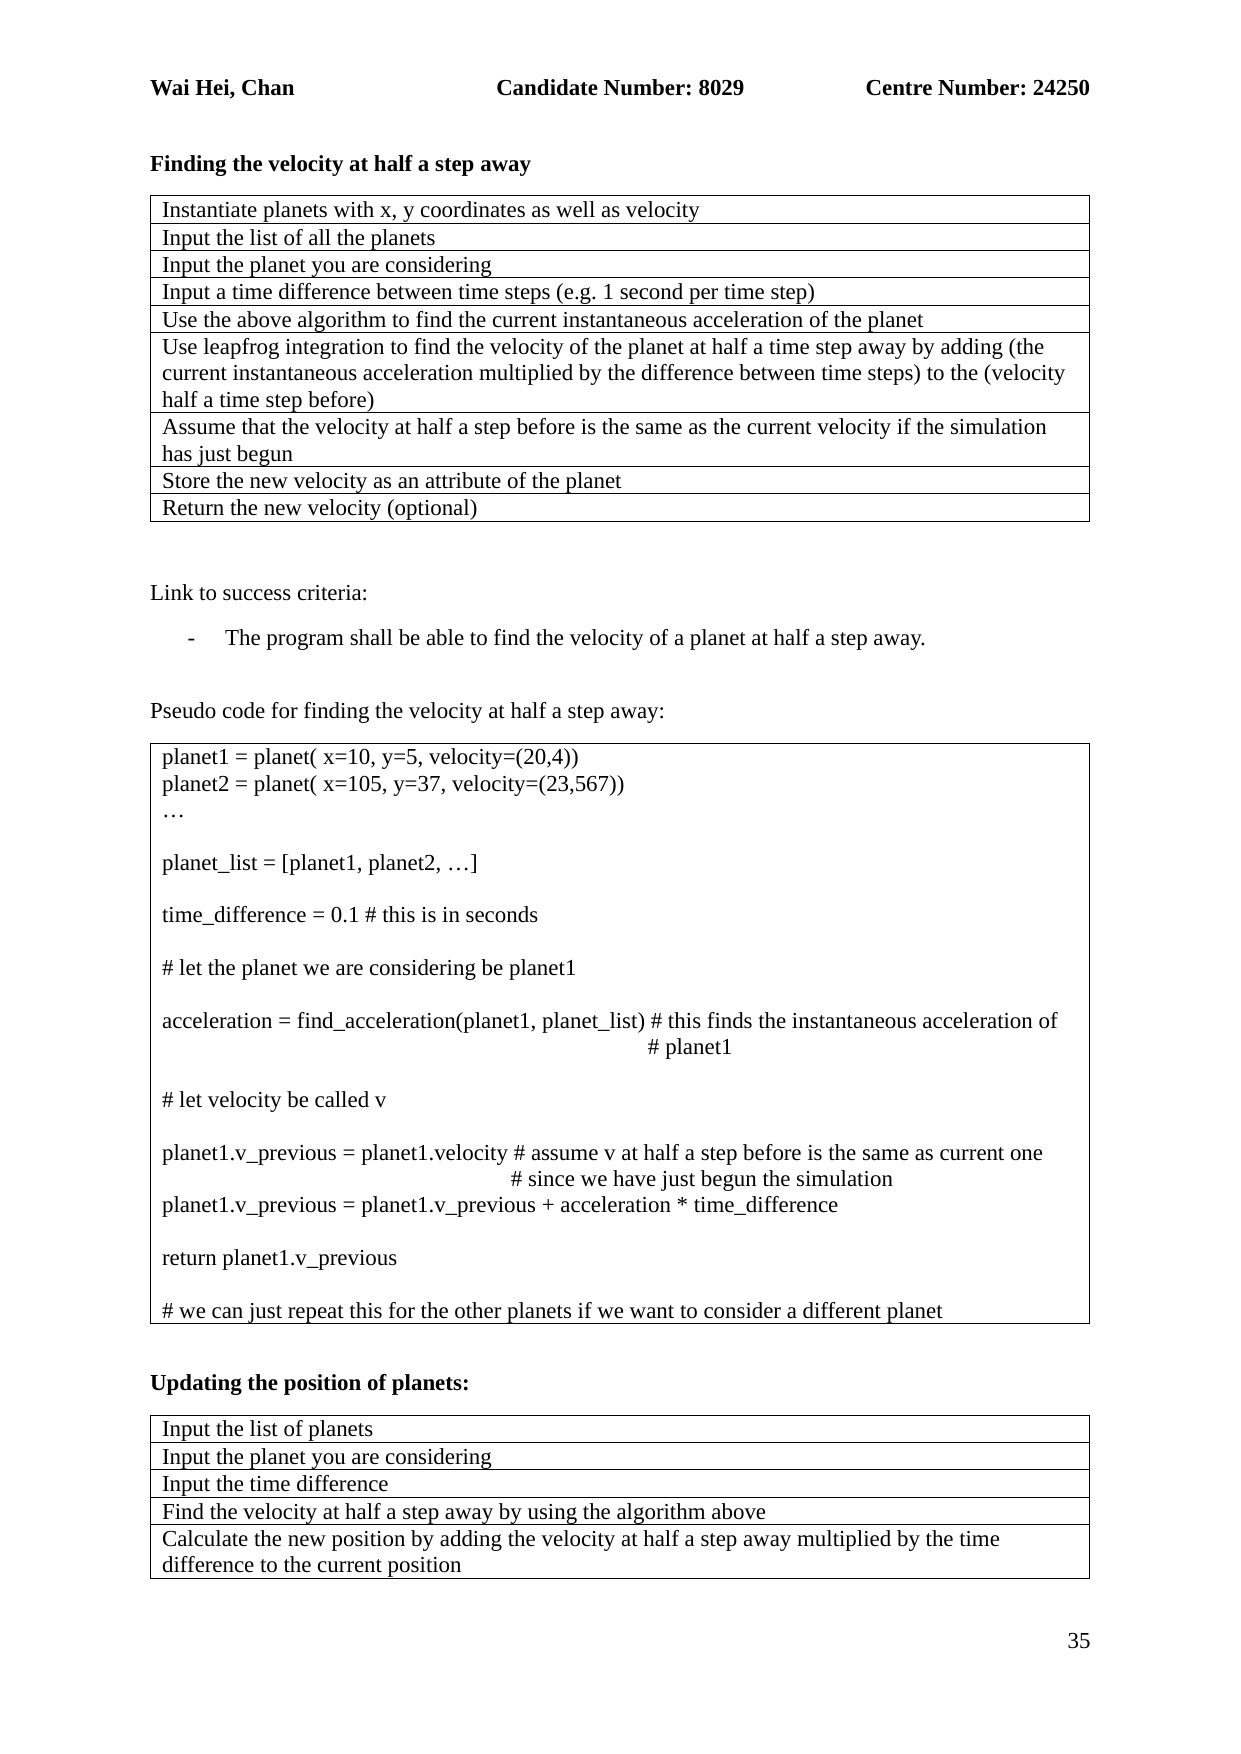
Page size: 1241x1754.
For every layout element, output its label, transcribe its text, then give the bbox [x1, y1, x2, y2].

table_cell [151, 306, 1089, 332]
list The program shall be able to find the velocity of a planet at half a step away. [187, 624, 1090, 678]
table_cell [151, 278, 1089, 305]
text Updating the position of planets: [150, 1369, 1090, 1396]
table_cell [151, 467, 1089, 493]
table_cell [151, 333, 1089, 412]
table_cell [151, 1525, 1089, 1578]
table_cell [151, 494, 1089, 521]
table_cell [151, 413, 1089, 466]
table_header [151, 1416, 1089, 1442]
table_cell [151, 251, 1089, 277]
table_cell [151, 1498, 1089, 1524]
text Finding the velocity at half a step away [150, 150, 1090, 176]
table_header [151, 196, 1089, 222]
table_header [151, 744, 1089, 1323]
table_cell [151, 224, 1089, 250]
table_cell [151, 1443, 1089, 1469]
text Pseudo code for finding the velocity at half a step away: [150, 697, 1090, 724]
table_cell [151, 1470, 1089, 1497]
text Link to success criteria: [150, 522, 1090, 605]
